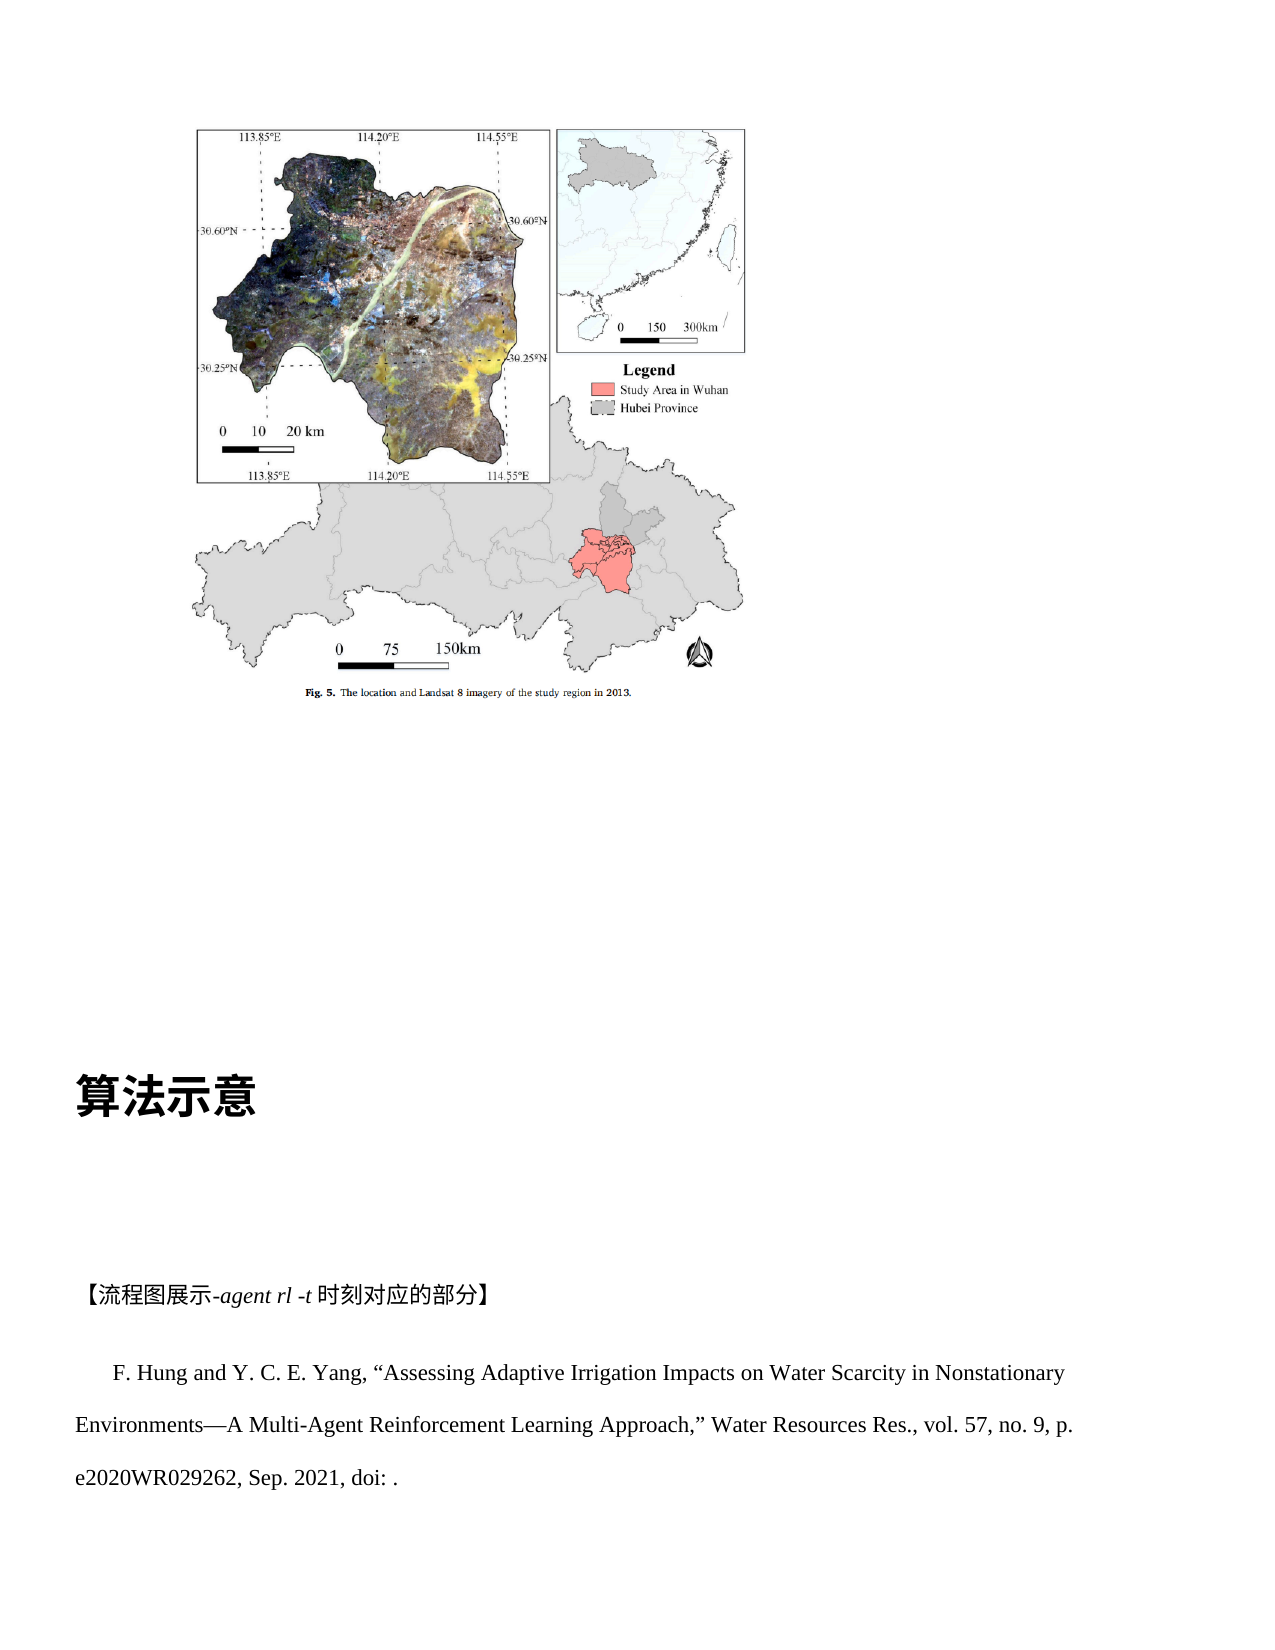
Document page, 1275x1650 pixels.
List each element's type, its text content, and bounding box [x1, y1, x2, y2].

picture [106, 127, 799, 706]
subtitle 算法示意 [75, 1061, 1200, 1127]
text F. Hung and Y. C. E. Yang, “Assessing Adaptive Irrigation Impacts on Water Scarcity in Nonstationary Environments—A Multi‐Agent Reinforcement Learning Approach,” Water Resources Res., vol. 57, no. 9, p. e2020WR029262, Sep. 2021, doi: . [75, 1359, 1200, 1490]
subtitle 【流程图展示-agent rl -t 时刻对应的部分】 [75, 1279, 1200, 1311]
